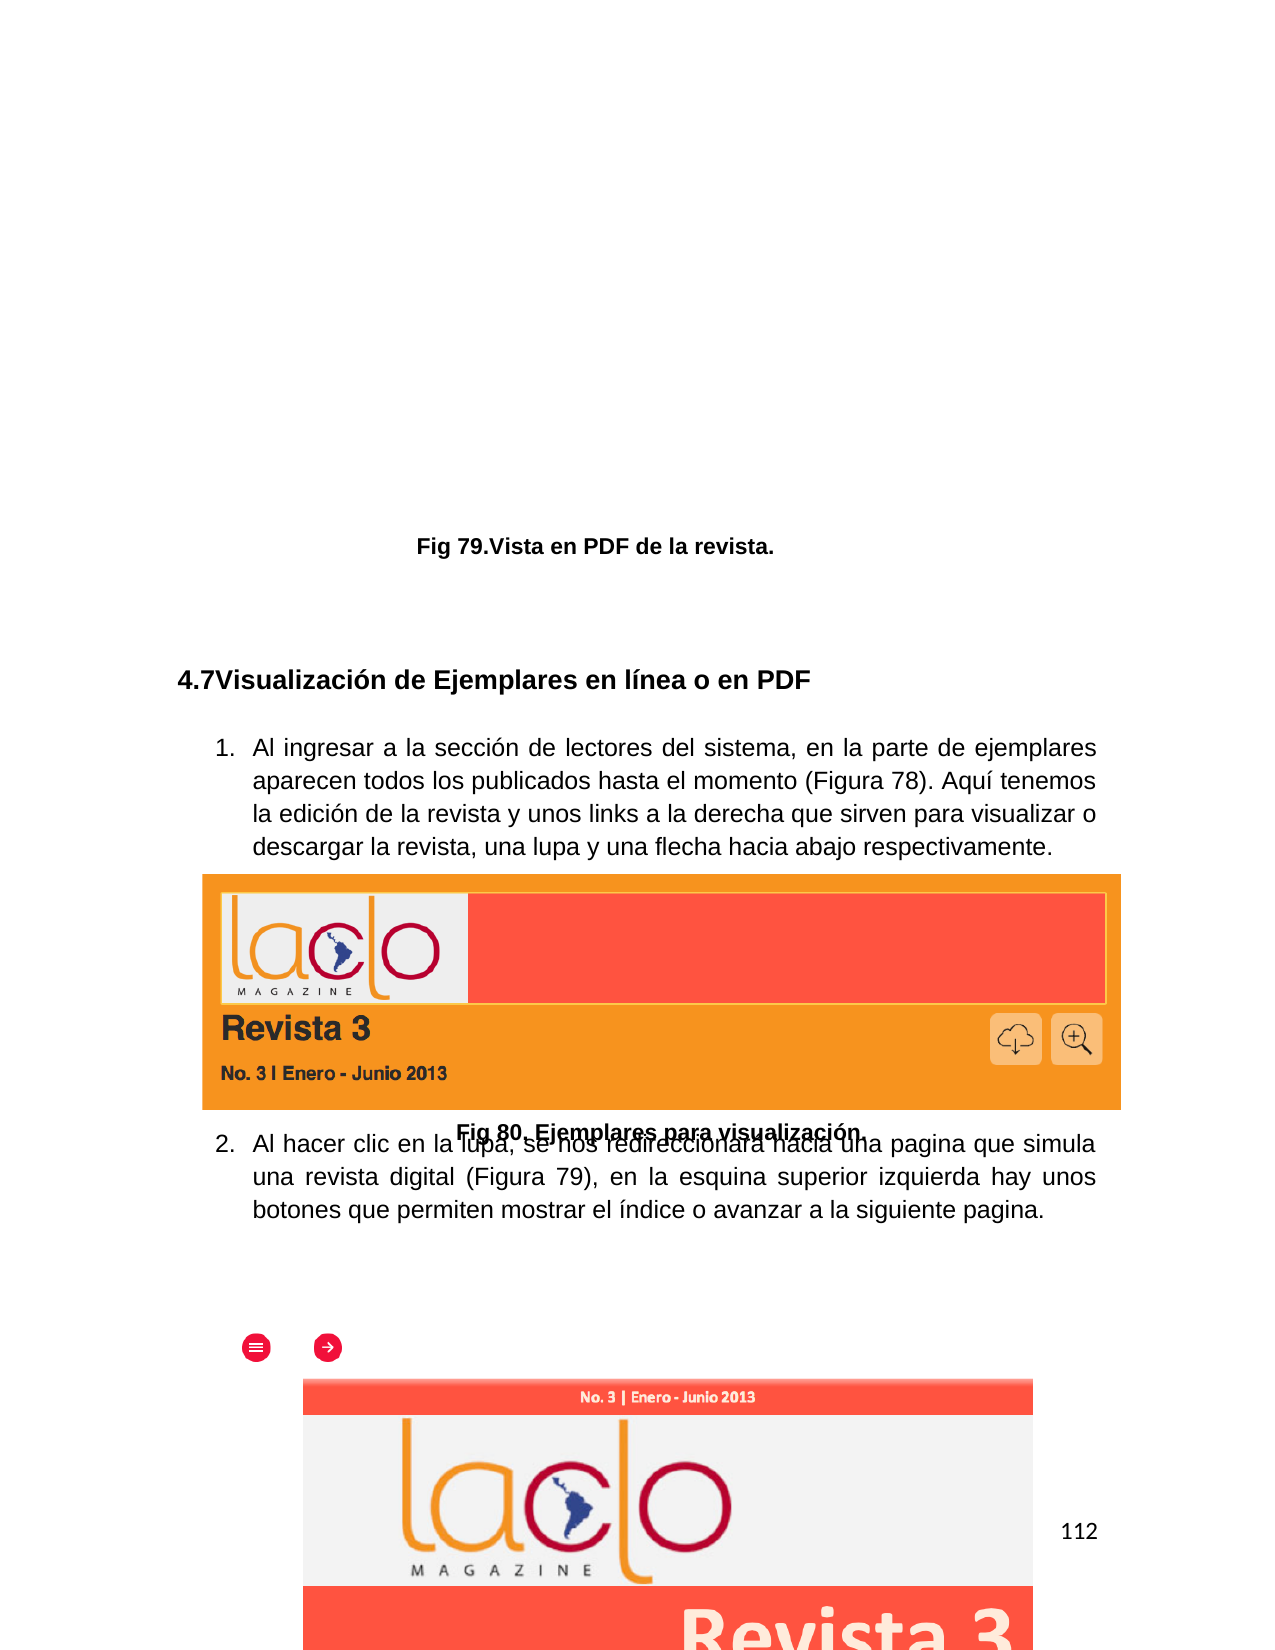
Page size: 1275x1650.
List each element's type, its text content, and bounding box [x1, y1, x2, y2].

picture [227, 1321, 1053, 1650]
list Al hacer clic en la lupa, se nos redireccionará hacia una pagina que simula una revista digital (Figura 79), en la esquina superior izquierda hay unos botones que permiten mostrar el índice o avanzar a la siguiente pagina. [215, 1129, 1098, 1224]
subtitle 4.7Visualización de Ejemplares en línea o en PDF [177, 664, 1098, 695]
picture [202, 874, 1121, 1110]
list Al ingresar a la sección de lectores del sistema, en la parte de ejemplares aparecen todos los publicados hasta el momento (Figura 78). Aquí tenemos la edición de la revista y unos links a la derecha que sirven para visualizar o descargar la revista, una lupa y una flecha hacia abajo respectivamente. [215, 733, 1098, 861]
